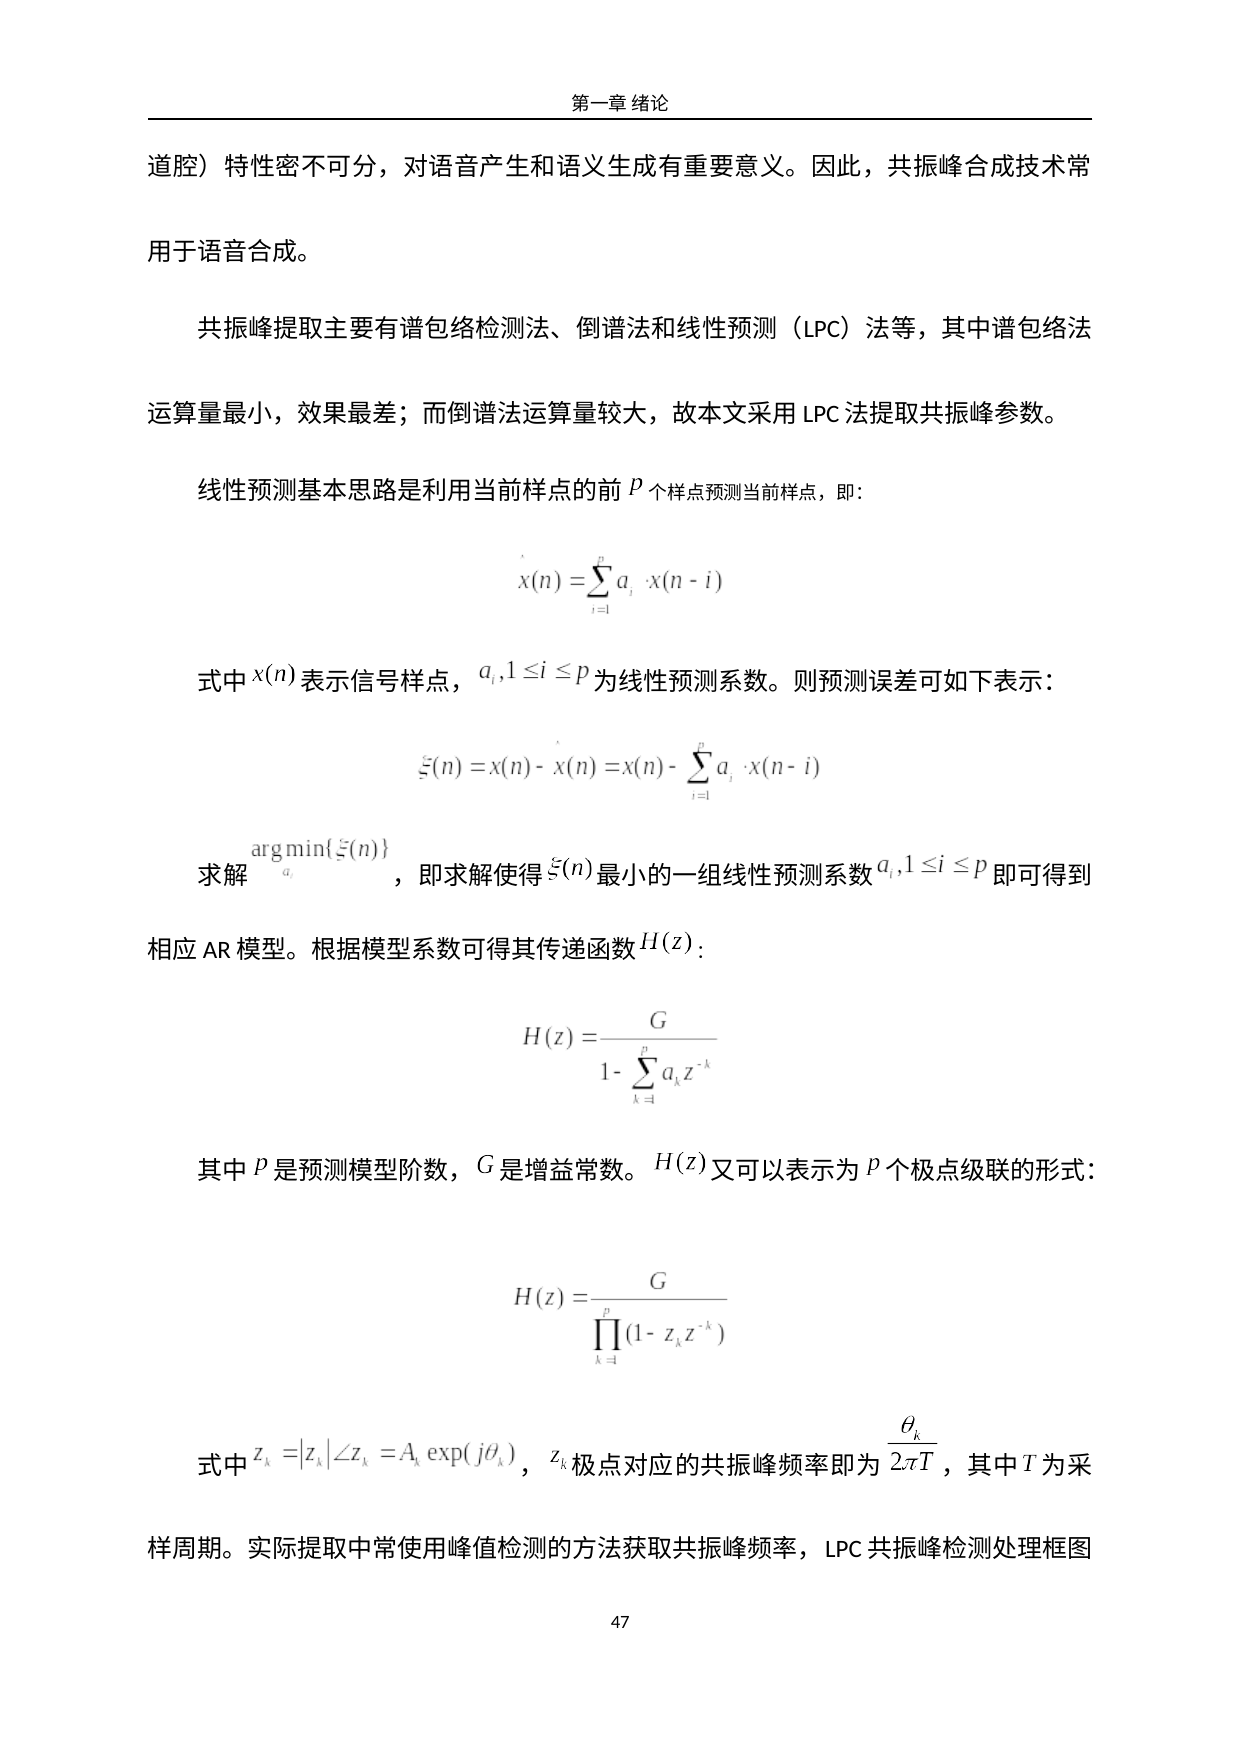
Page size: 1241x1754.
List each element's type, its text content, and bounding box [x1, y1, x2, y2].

text 求解，即求解使得最小的一组线性预测系数即可得到相应AR模型。根据模型系数可得其传递函数： [148, 828, 1092, 980]
text 共振峰提取主要有谱包络检测法、倒谱法和线性预测（LPC）法等，其中谱包络法运算量最小，效果最差；而倒谱法运算量较大，故本文采用LPC法提取共振峰参数。 [148, 293, 1092, 446]
text 其中是预测模型阶数，是增益常数。又可以表示为个极点级联的形式： [148, 1133, 1092, 1243]
text 式中表示信号样点，为线性预测系数。则预测误差可如下表示： [148, 641, 1092, 709]
text 线性预测基本思路是利用当前样点的前个样点预测当前样点，即： [148, 455, 1092, 523]
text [148, 131, 1092, 284]
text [148, 1394, 1092, 1581]
